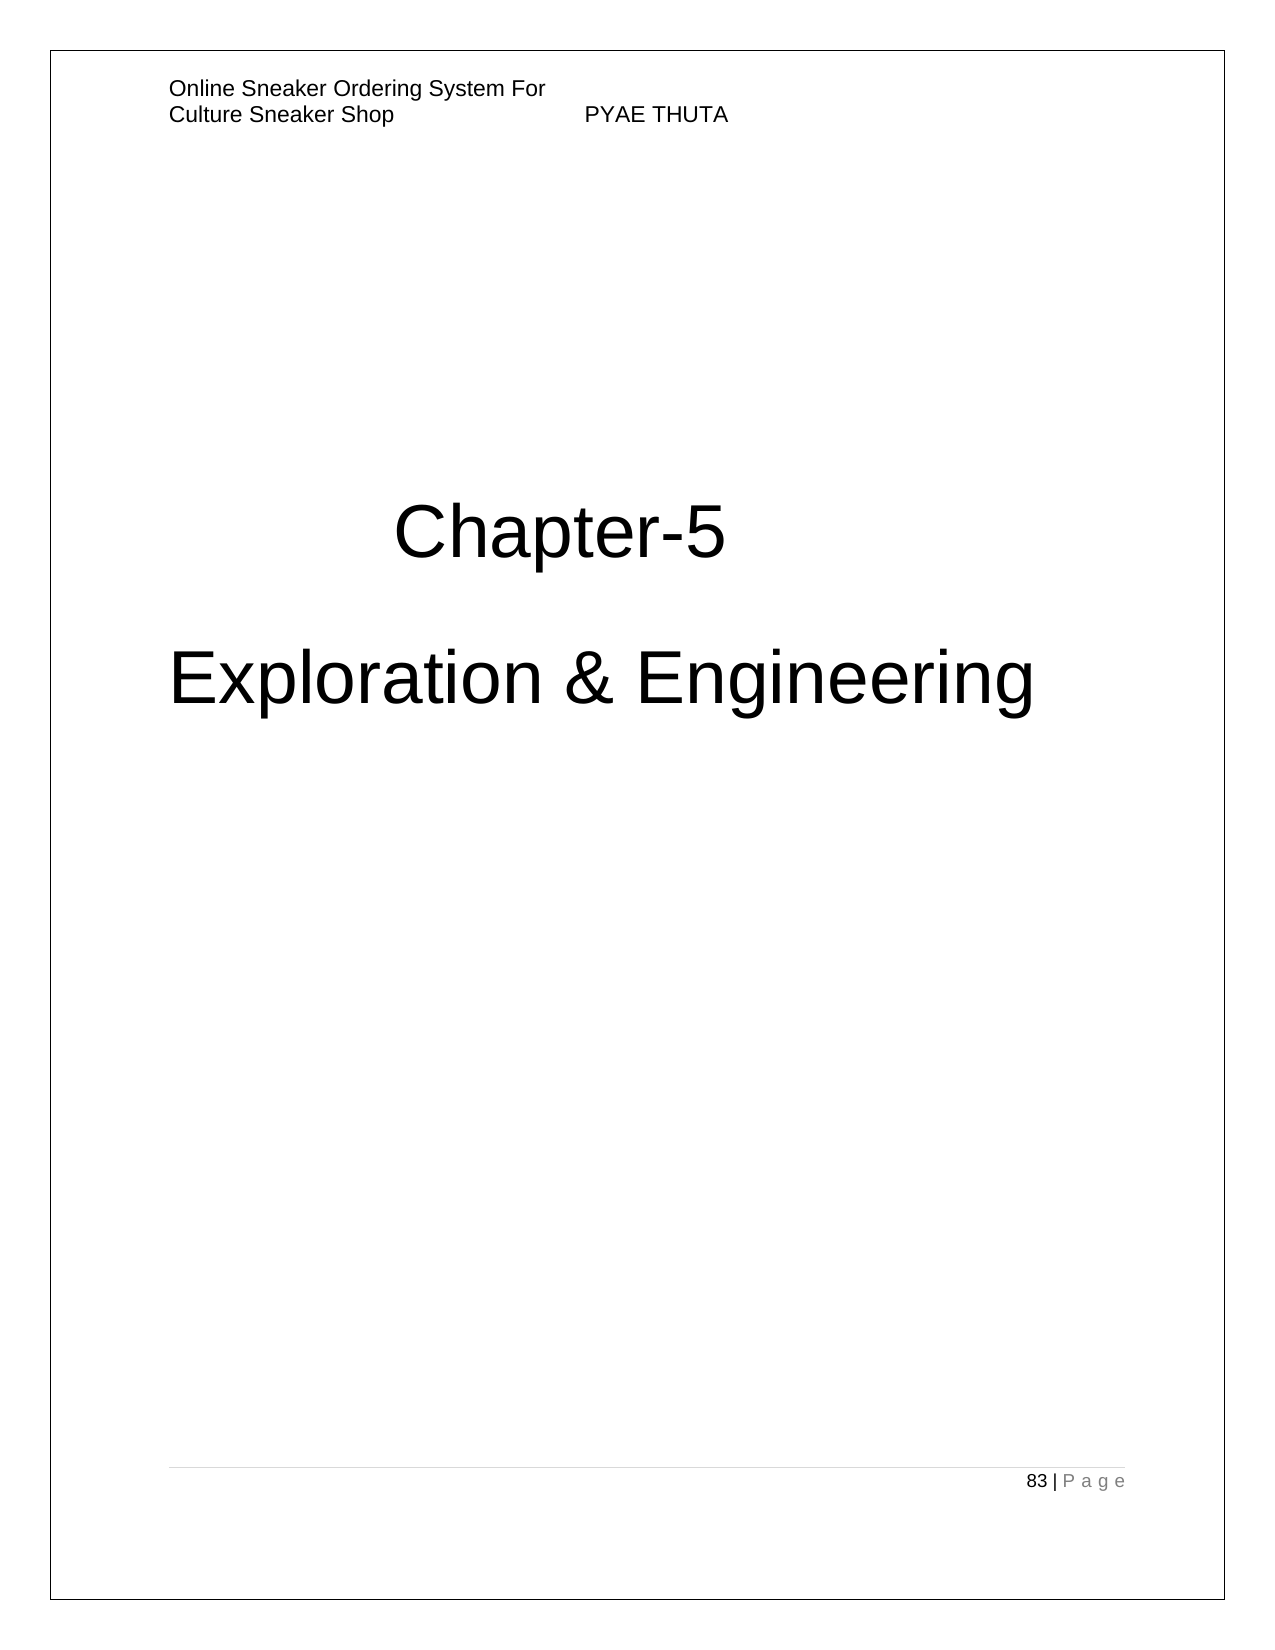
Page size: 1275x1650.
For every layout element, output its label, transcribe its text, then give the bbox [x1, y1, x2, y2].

text Exploration & Engineering [169, 633, 1125, 719]
text Chapter-5 [319, 487, 1125, 573]
